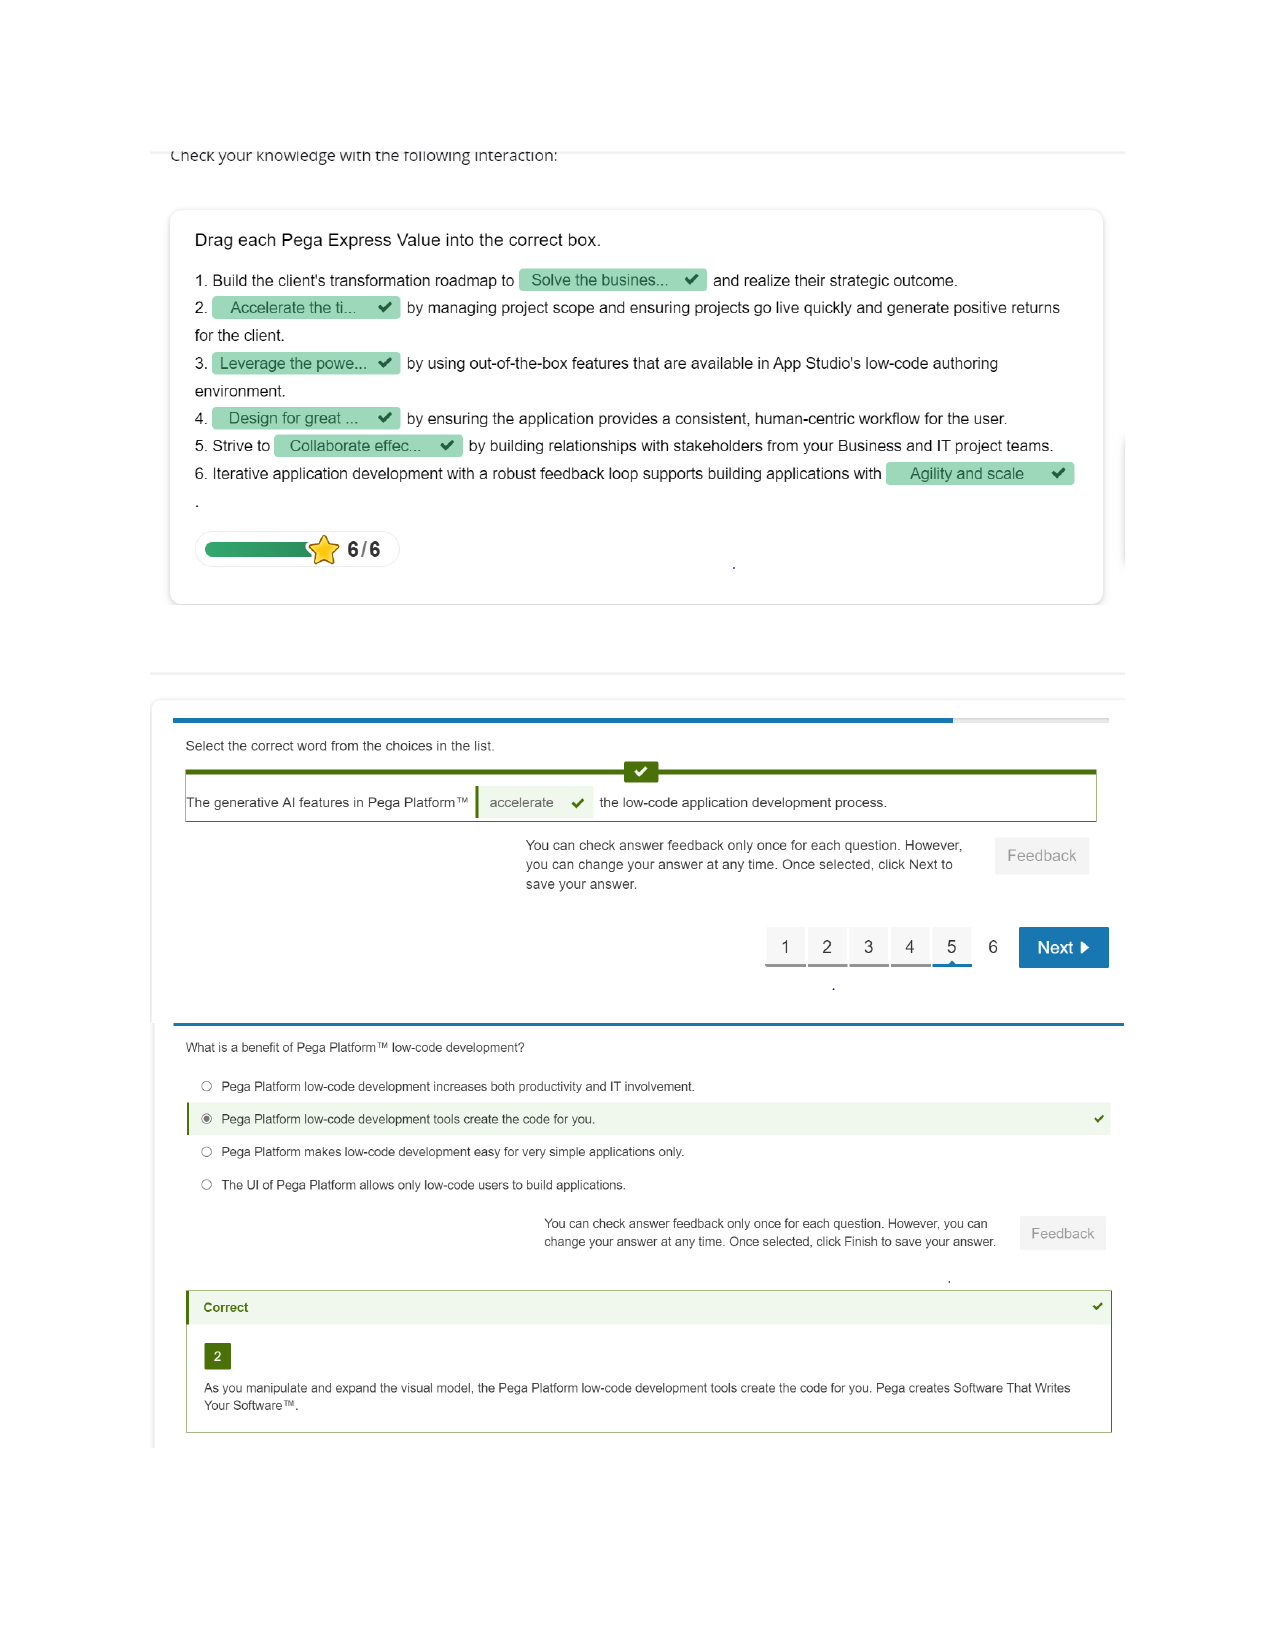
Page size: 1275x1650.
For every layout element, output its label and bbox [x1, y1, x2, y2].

picture [150, 670, 1125, 1022]
picture [150, 1023, 1125, 1448]
picture [150, 150, 1125, 605]
